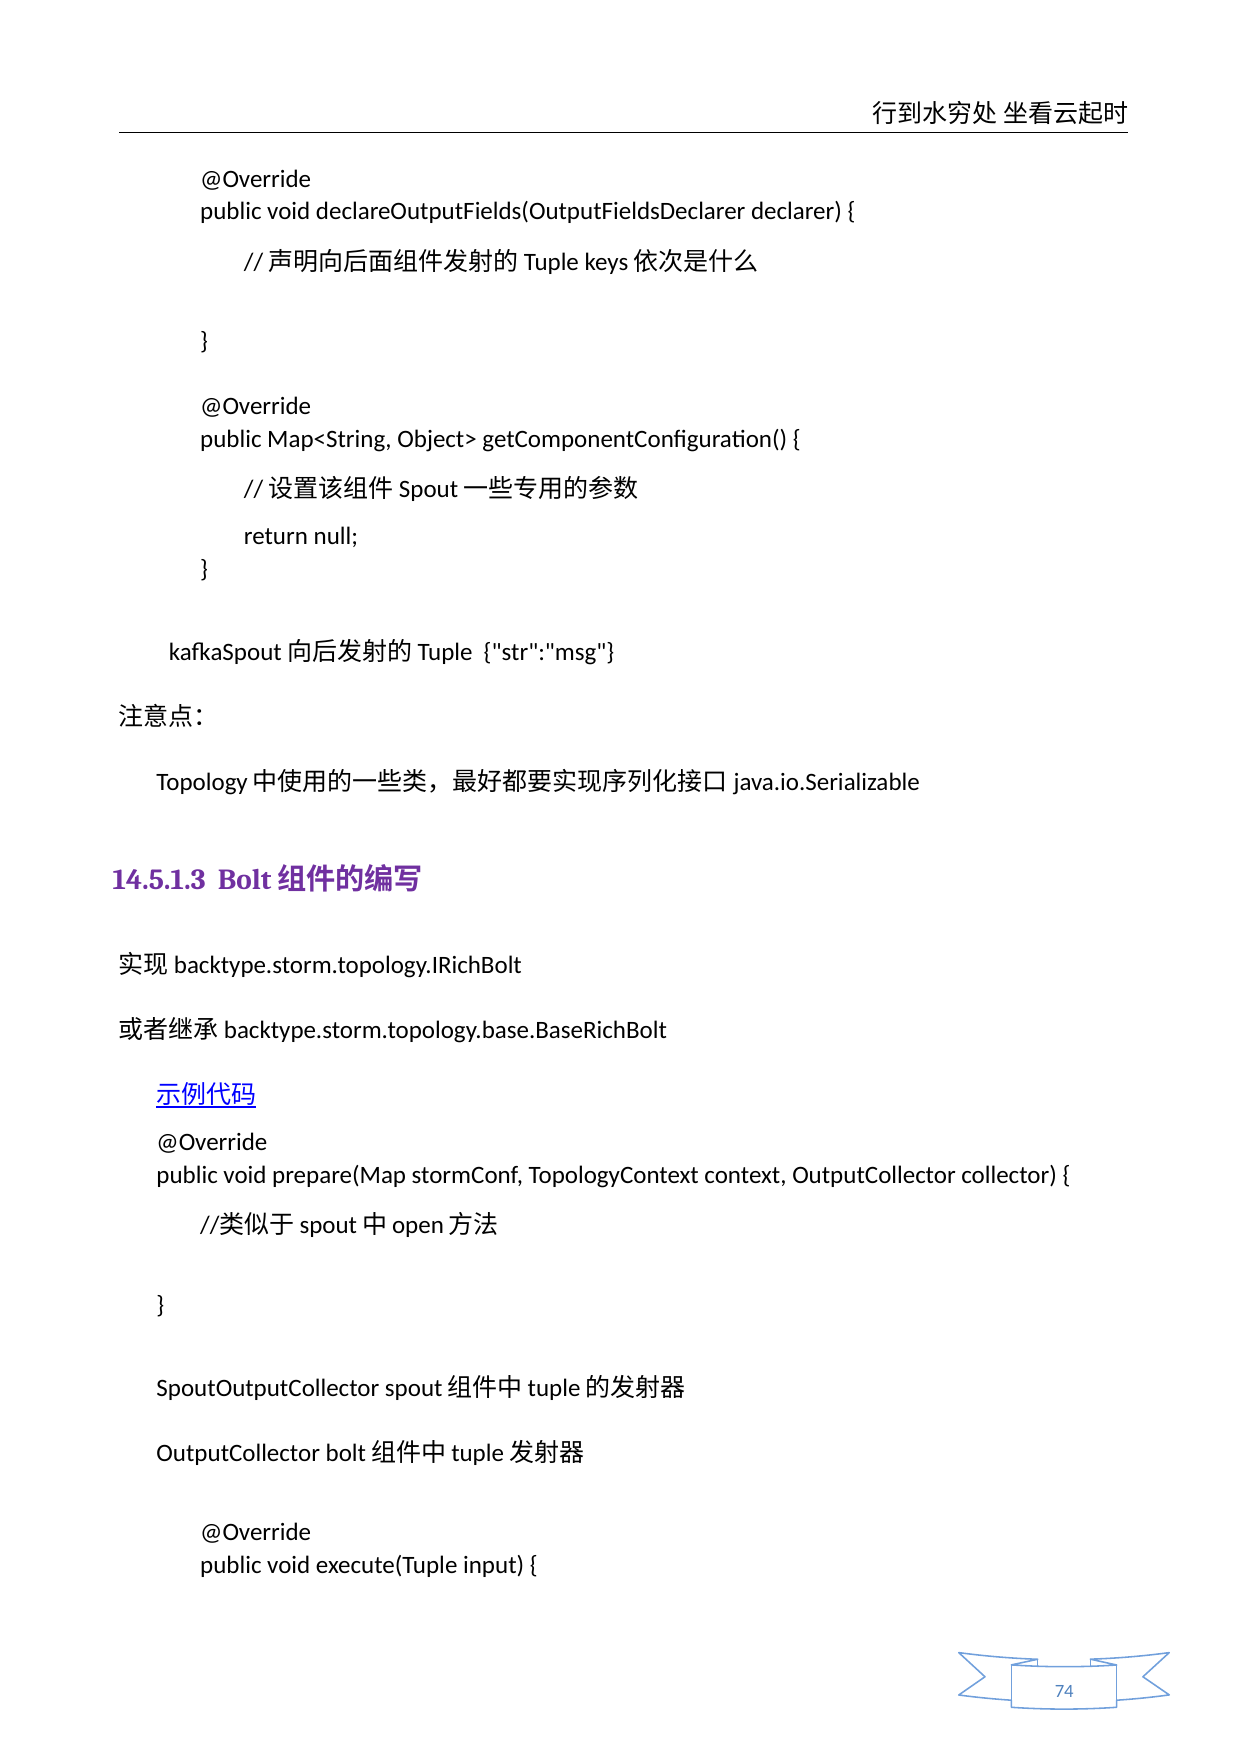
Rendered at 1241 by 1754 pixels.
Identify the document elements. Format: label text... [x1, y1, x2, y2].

text public void prepare(Map stormConf, TopologyContext context, OutputCollector collector) { [156, 1158, 1128, 1191]
text //类似于spout中open方法 [156, 1191, 1128, 1256]
subtitle Bolt组件的编写 [112, 844, 1128, 909]
text @Override [169, 389, 1128, 422]
text OutputCollector bolt组件中tuple发射器 [156, 1418, 1128, 1483]
text kafkaSpout 向后发射的Tuple {"str":"msg"} [169, 617, 1128, 682]
text @Override [156, 1126, 1128, 1158]
text SpoutOutputCollector spout组件中tuple的发射器 [156, 1353, 1128, 1418]
text return null; [169, 519, 1128, 552]
text @Override [169, 162, 1128, 194]
text 示例代码 [119, 1061, 1128, 1126]
text } [169, 324, 1128, 357]
text public void declareOutputFields(OutputFieldsDeclarer declarer) { [169, 194, 1128, 227]
text public Map<String, Object> getComponentConfiguration() { [169, 422, 1128, 454]
text 或者继承backtype.storm.topology.base.BaseRichBolt [119, 996, 1128, 1061]
text } [169, 552, 1128, 584]
text // 设置该组件Spout一些专用的参数 [169, 454, 1128, 519]
text public void execute(Tuple input) { [156, 1548, 1128, 1581]
text // 声明向后面组件发射的Tuple keys依次是什么 [169, 227, 1128, 292]
text } [156, 1288, 1128, 1321]
text 注意点： [119, 682, 1128, 747]
text 实现backtype.storm.topology.IRichBolt [119, 931, 1128, 996]
text @Override [156, 1516, 1128, 1548]
text Topology中使用的一些类，最好都要实现序列化接口 java.io.Serializable [119, 747, 1128, 812]
